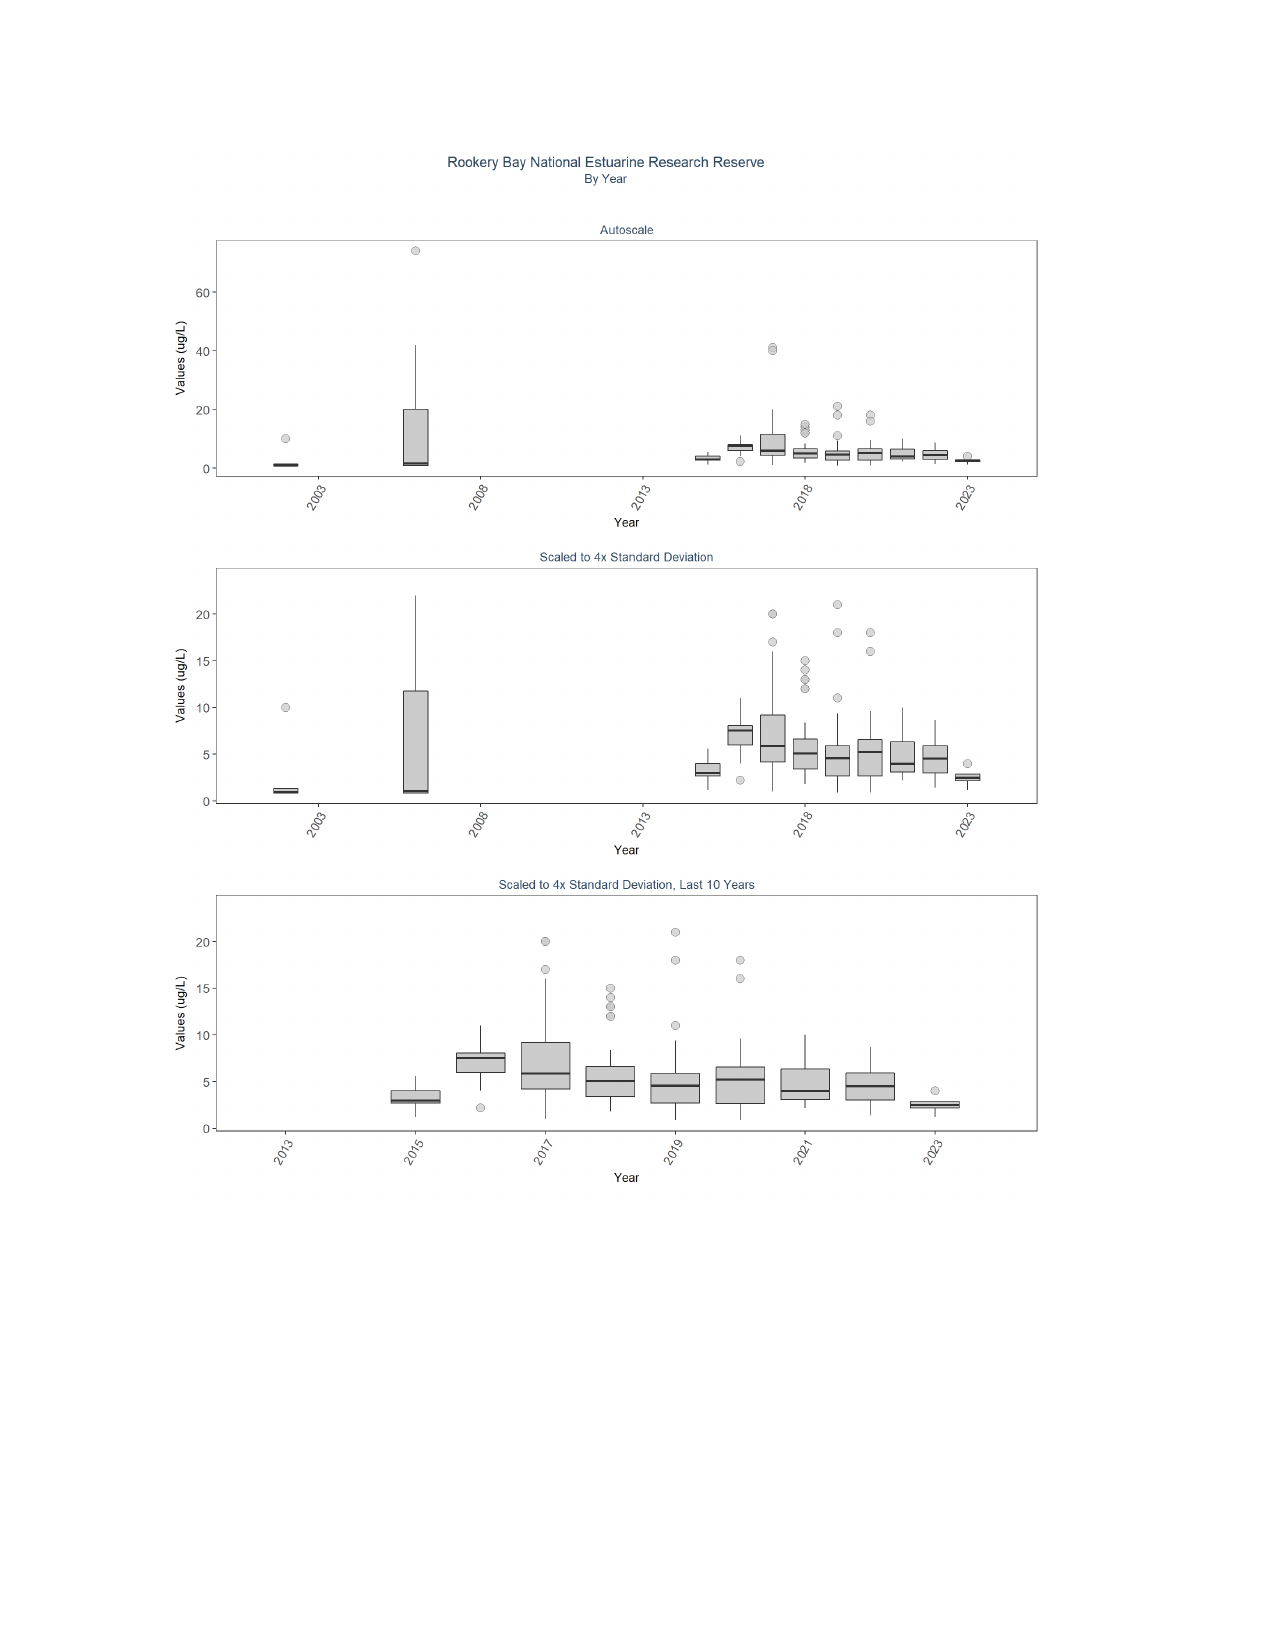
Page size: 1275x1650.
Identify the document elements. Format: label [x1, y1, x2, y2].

picture [168, 150, 1044, 1200]
